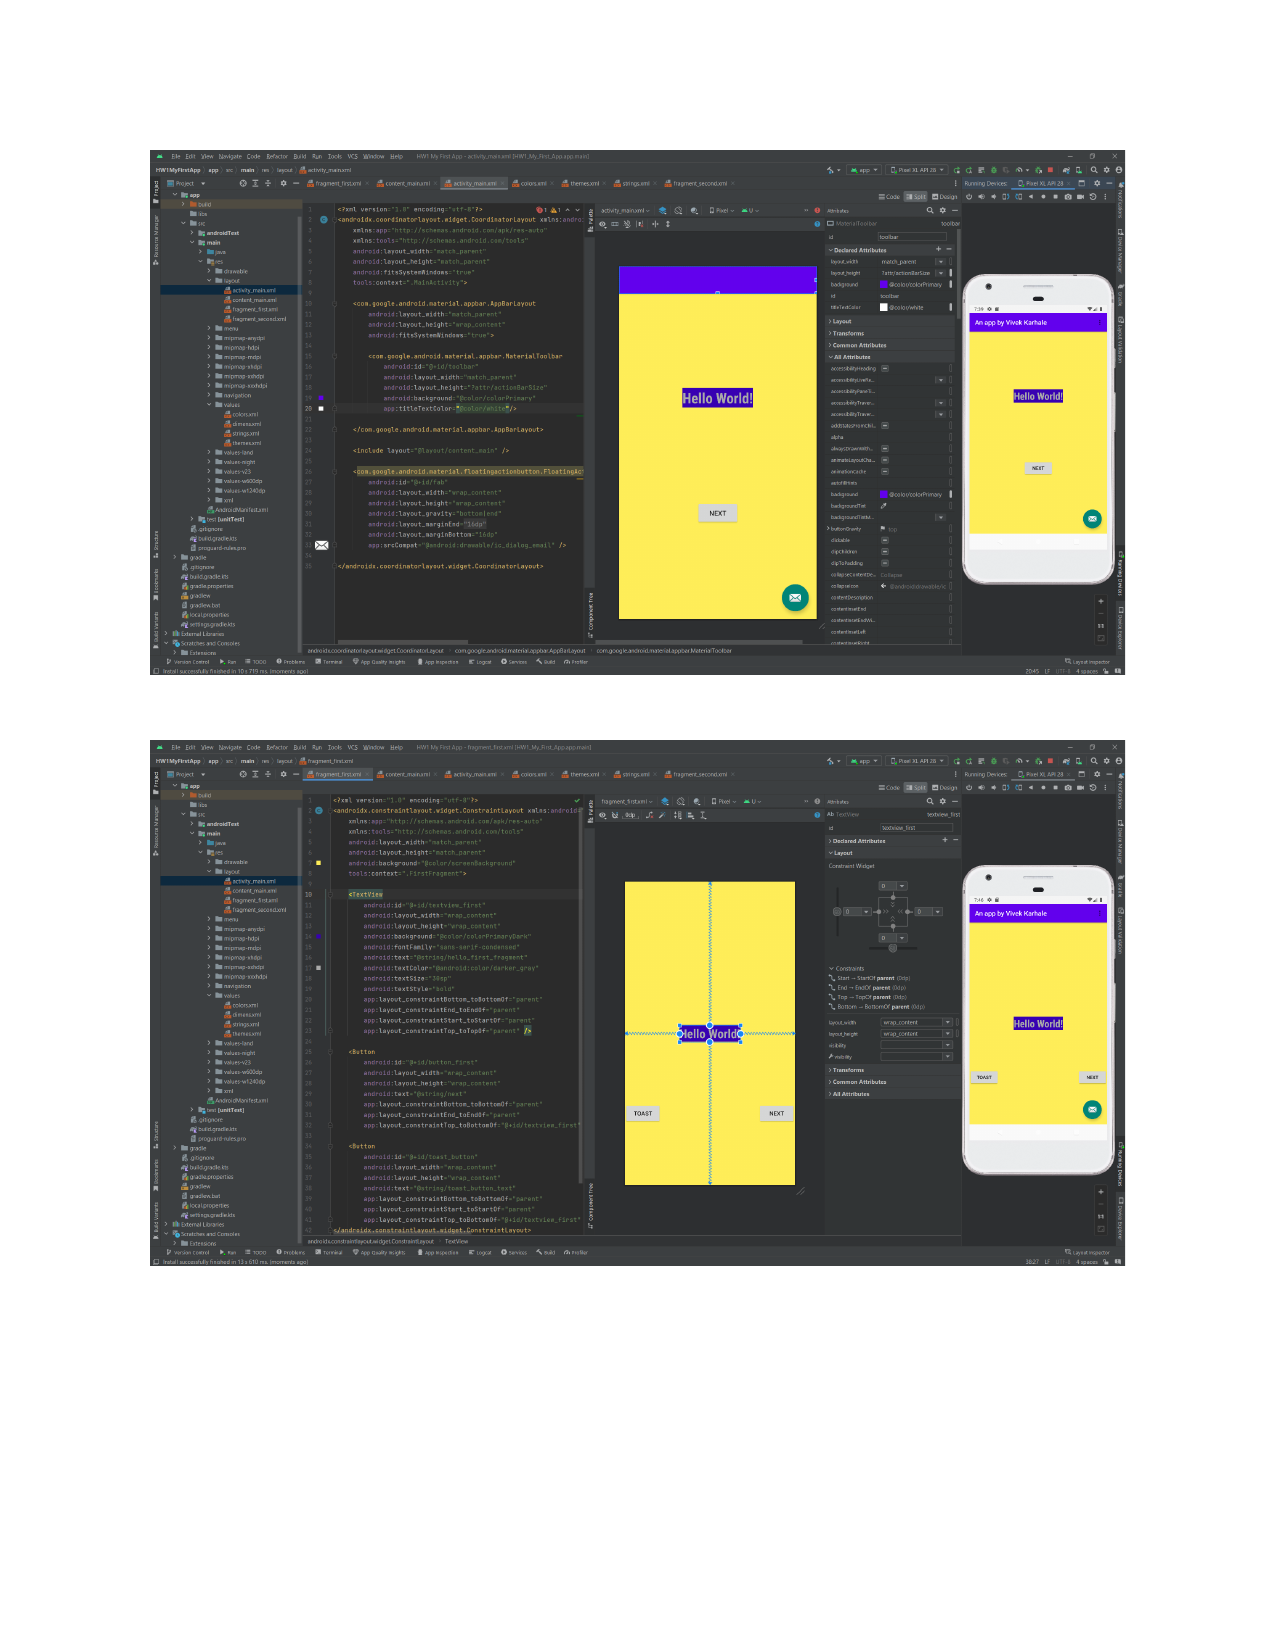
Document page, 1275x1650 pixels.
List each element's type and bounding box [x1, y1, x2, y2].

picture [150, 740, 1125, 1266]
picture [150, 150, 1125, 675]
